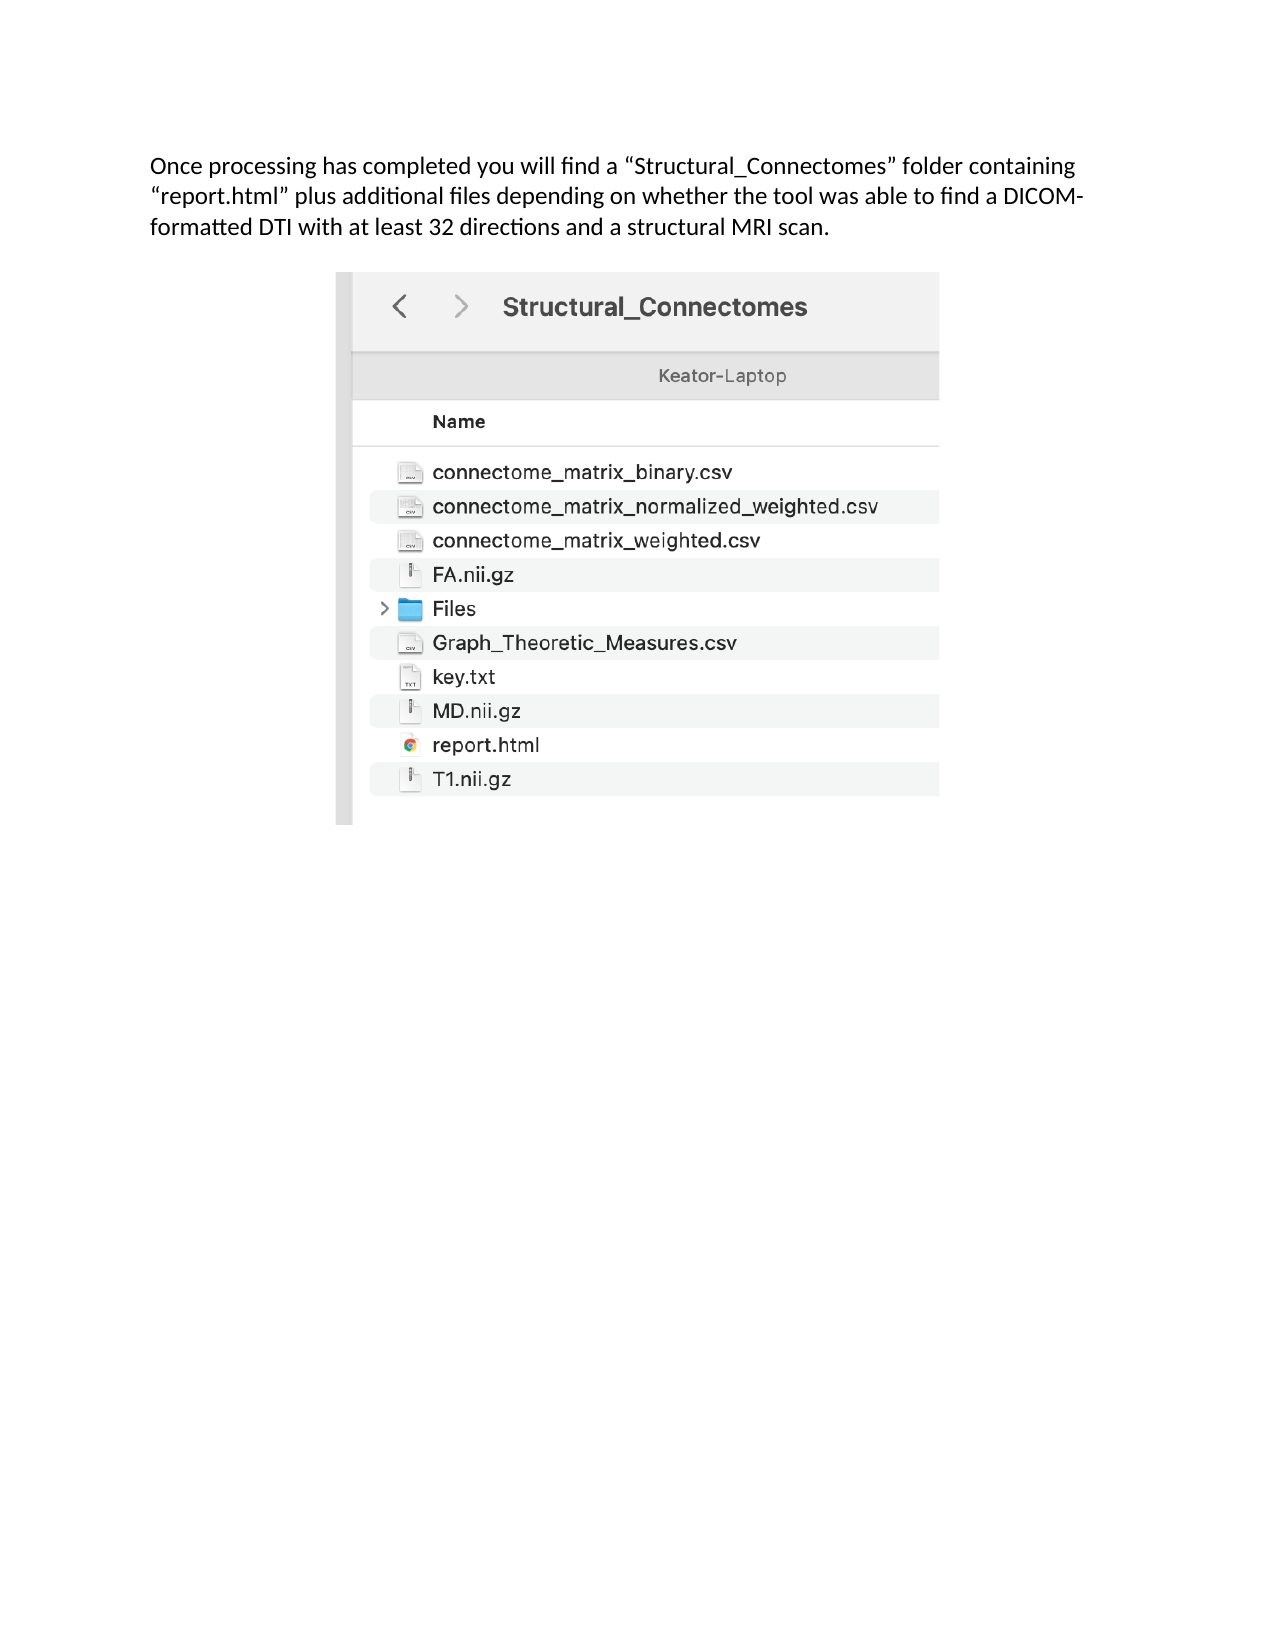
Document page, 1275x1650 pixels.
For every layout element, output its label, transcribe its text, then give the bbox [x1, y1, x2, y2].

text Once processing has completed you will find a “Structural_Connectomes” folder containing “report.html” plus additional files depending on whether the tool was able to find a DICOM-formatted DTI with at least 32 directions and a structural MRI scan. [150, 150, 1125, 242]
picture [335, 272, 940, 825]
